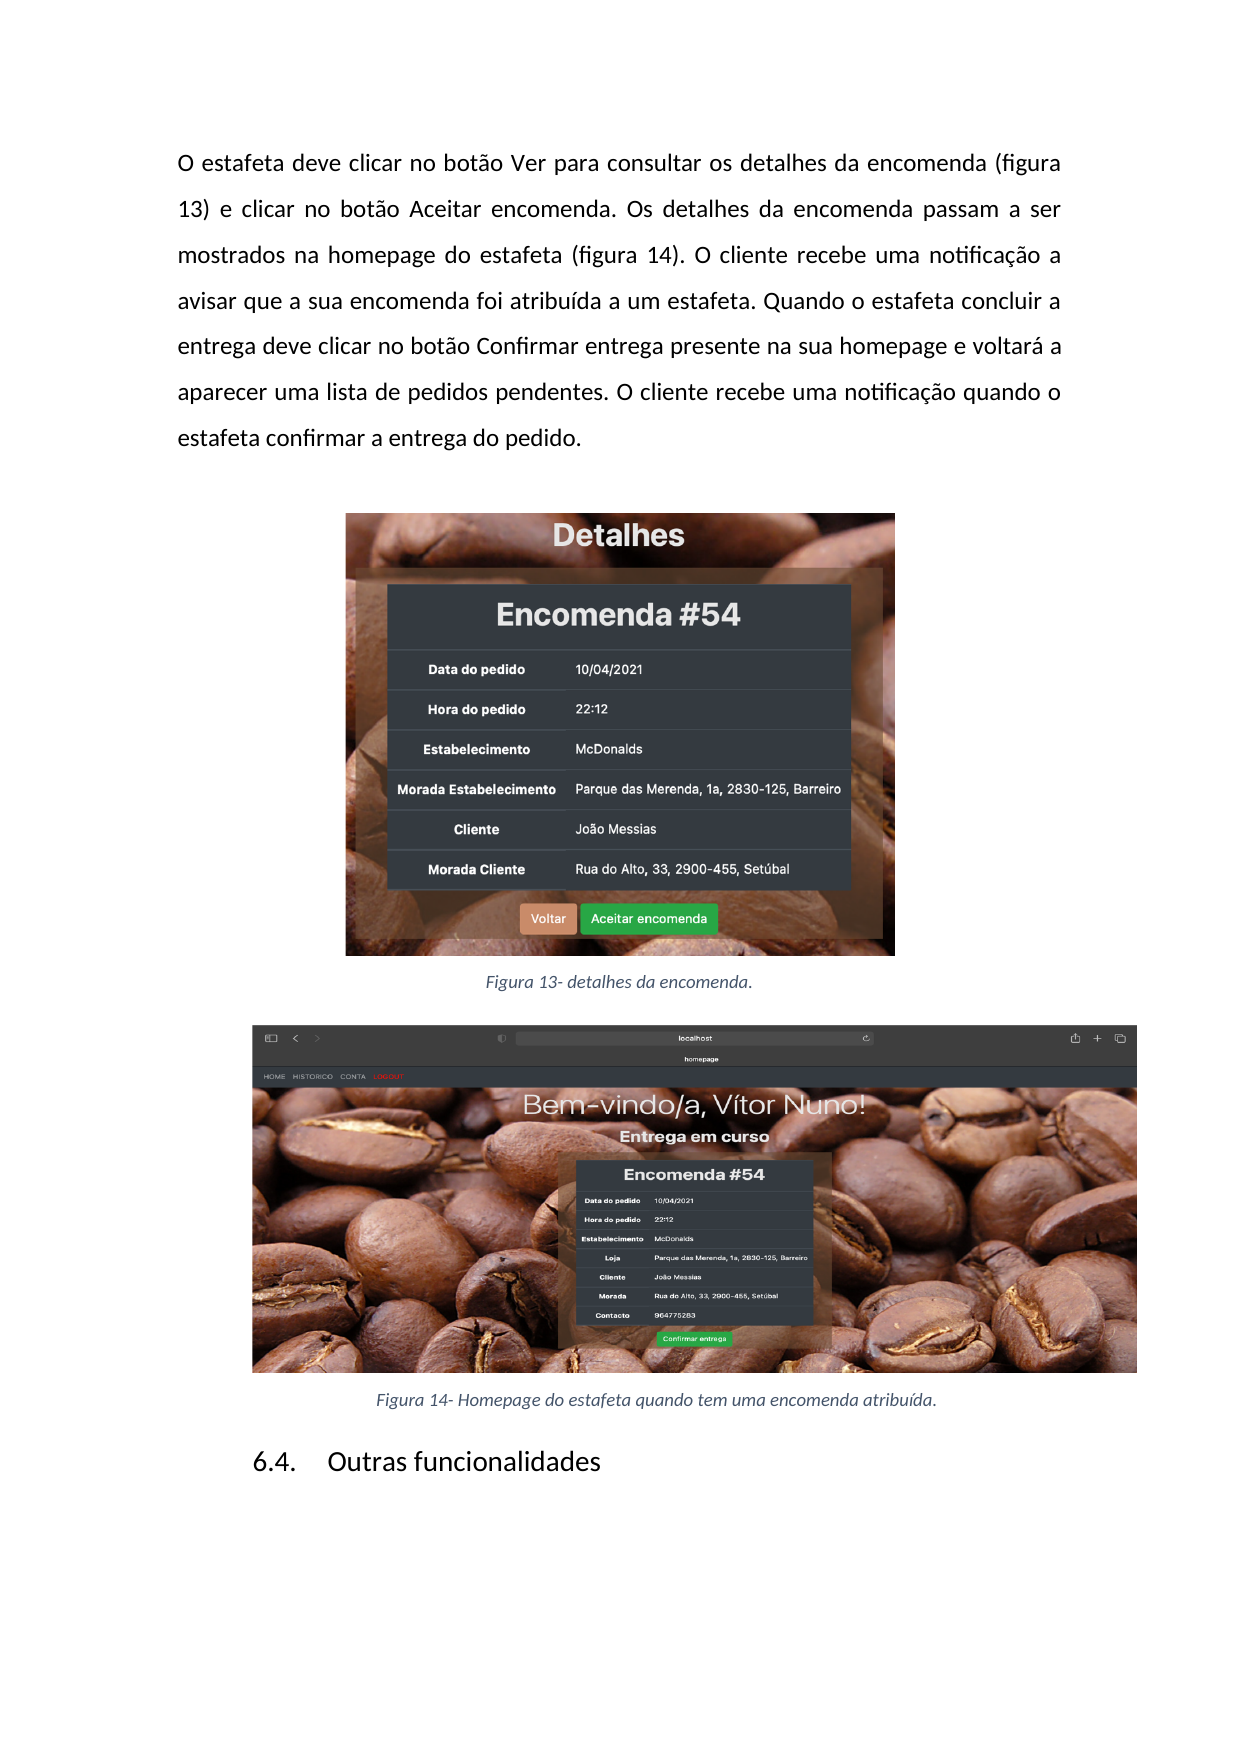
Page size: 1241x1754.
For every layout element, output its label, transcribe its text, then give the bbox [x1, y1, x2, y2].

picture [252, 1025, 1137, 1373]
list Outras funcionalidades [252, 1443, 1063, 1479]
text Figura 14- Homepage do estafeta quando tem uma encomenda atribuída. [252, 1388, 1063, 1411]
text Figura 13- detalhes da encomenda. [177, 970, 1063, 993]
picture [345, 513, 895, 956]
text O estafeta deve clicar no botão Ver para consultar os detalhes da encomenda (figura 13) e clicar no botão Aceitar encomenda. Os detalhes da encomenda passam a ser mostrados na homepage do estafeta (figura 14). O cliente recebe uma notificação a avisar que a sua encomenda foi atribuída a um estafeta. Quando o estafeta concluir a entrega deve clicar no botão Confirmar entrega presente na sua homepage e voltará a aparecer uma lista de pedidos pendentes. O cliente recebe uma notificação quando o estafeta confirmar a entrega do pedido. [177, 148, 1063, 452]
